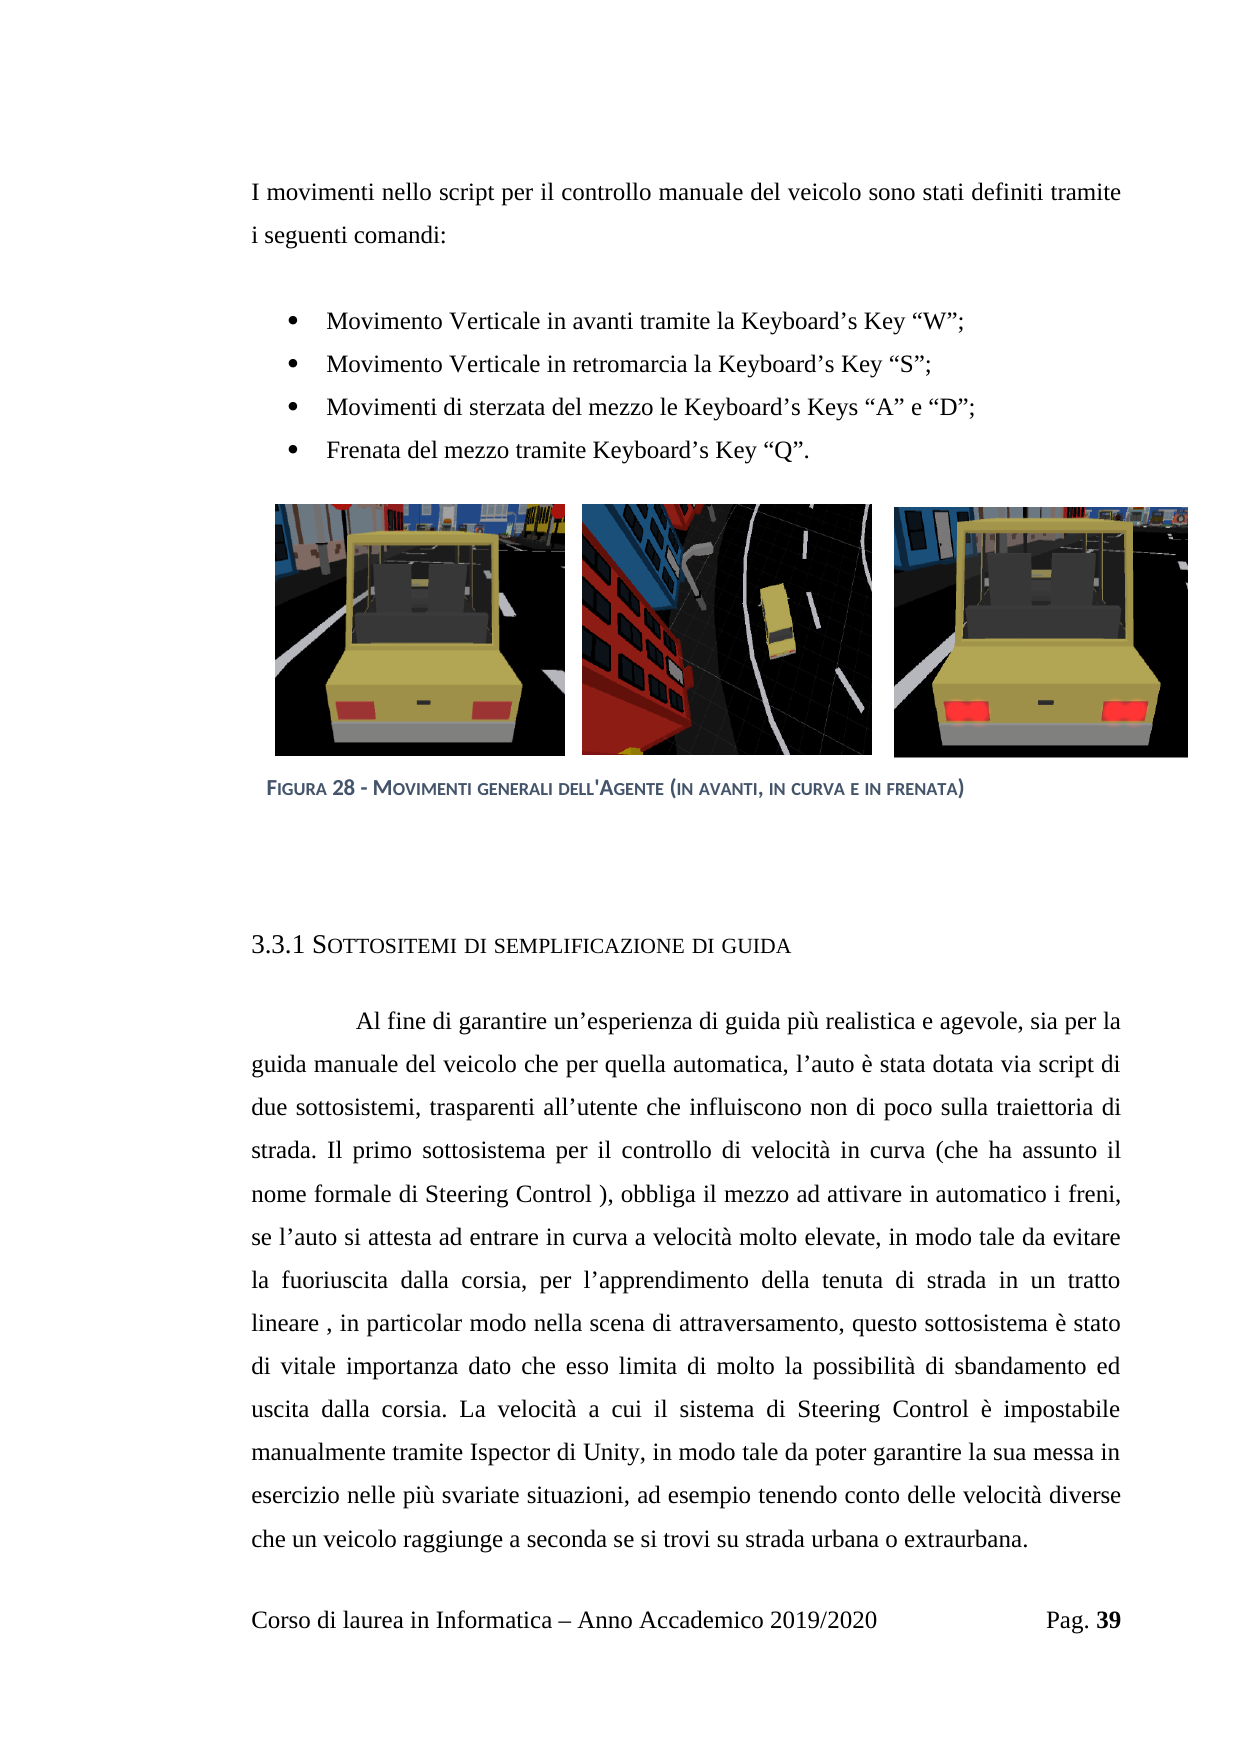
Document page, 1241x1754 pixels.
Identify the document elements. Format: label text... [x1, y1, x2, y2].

text I movimenti nello script per il controllo manuale del veicolo sono stati definiti tramite i seguenti comandi: [251, 177, 1122, 248]
list Movimenti di sterzata del mezzo le Keyboard’s Keys “A” e “D”; [288, 392, 1122, 421]
list Movimento Verticale in avanti tramite la Keyboard’s Key “W”; [288, 306, 1122, 335]
picture [266, 498, 1194, 761]
list Movimento Verticale in retromarcia la Keyboard’s Key “S”; [288, 349, 1122, 378]
list Frenata del mezzo tramite Keyboard’s Key “Q”. [288, 435, 1122, 464]
text Al fine di garantire un’esperienza di guida più realistica e agevole, sia per la guida manuale del veicolo che per quella automatica, l’auto è stata dotata via script di due sottosistemi, trasparenti all’utente che influiscono non di poco sulla traiettoria di strada. Il primo sottosistema per il controllo di velocità in curva (che ha assunto il nome formale di Steering Control ), obbliga il mezzo ad attivare in automatico i freni, se l’auto si attesta ad entrare in curva a velocità molto elevate, in modo tale da evitare la fuoriuscita dalla corsia, per l’apprendimento della tenuta di strada in un tratto lineare , in particolar modo nella scena di attraversamento, questo sottosistema è stato di vitale importanza dato che esso limita di molto la possibilità di sbandamento ed uscita dalla corsia. La velocità a cui il sistema di Steering Control è impostabile manualmente tramite Ispector di Unity, in modo tale da poter garantire la sua messa in esercizio nelle più svariate situazioni, ad esempio tenendo conto delle velocità diverse che un veicolo raggiunge a seconda se si trovi su strada urbana o extraurbana. [251, 1006, 1122, 1552]
subtitle 3.3.1 Sottositemi di semplificazione di guida [251, 928, 1122, 959]
